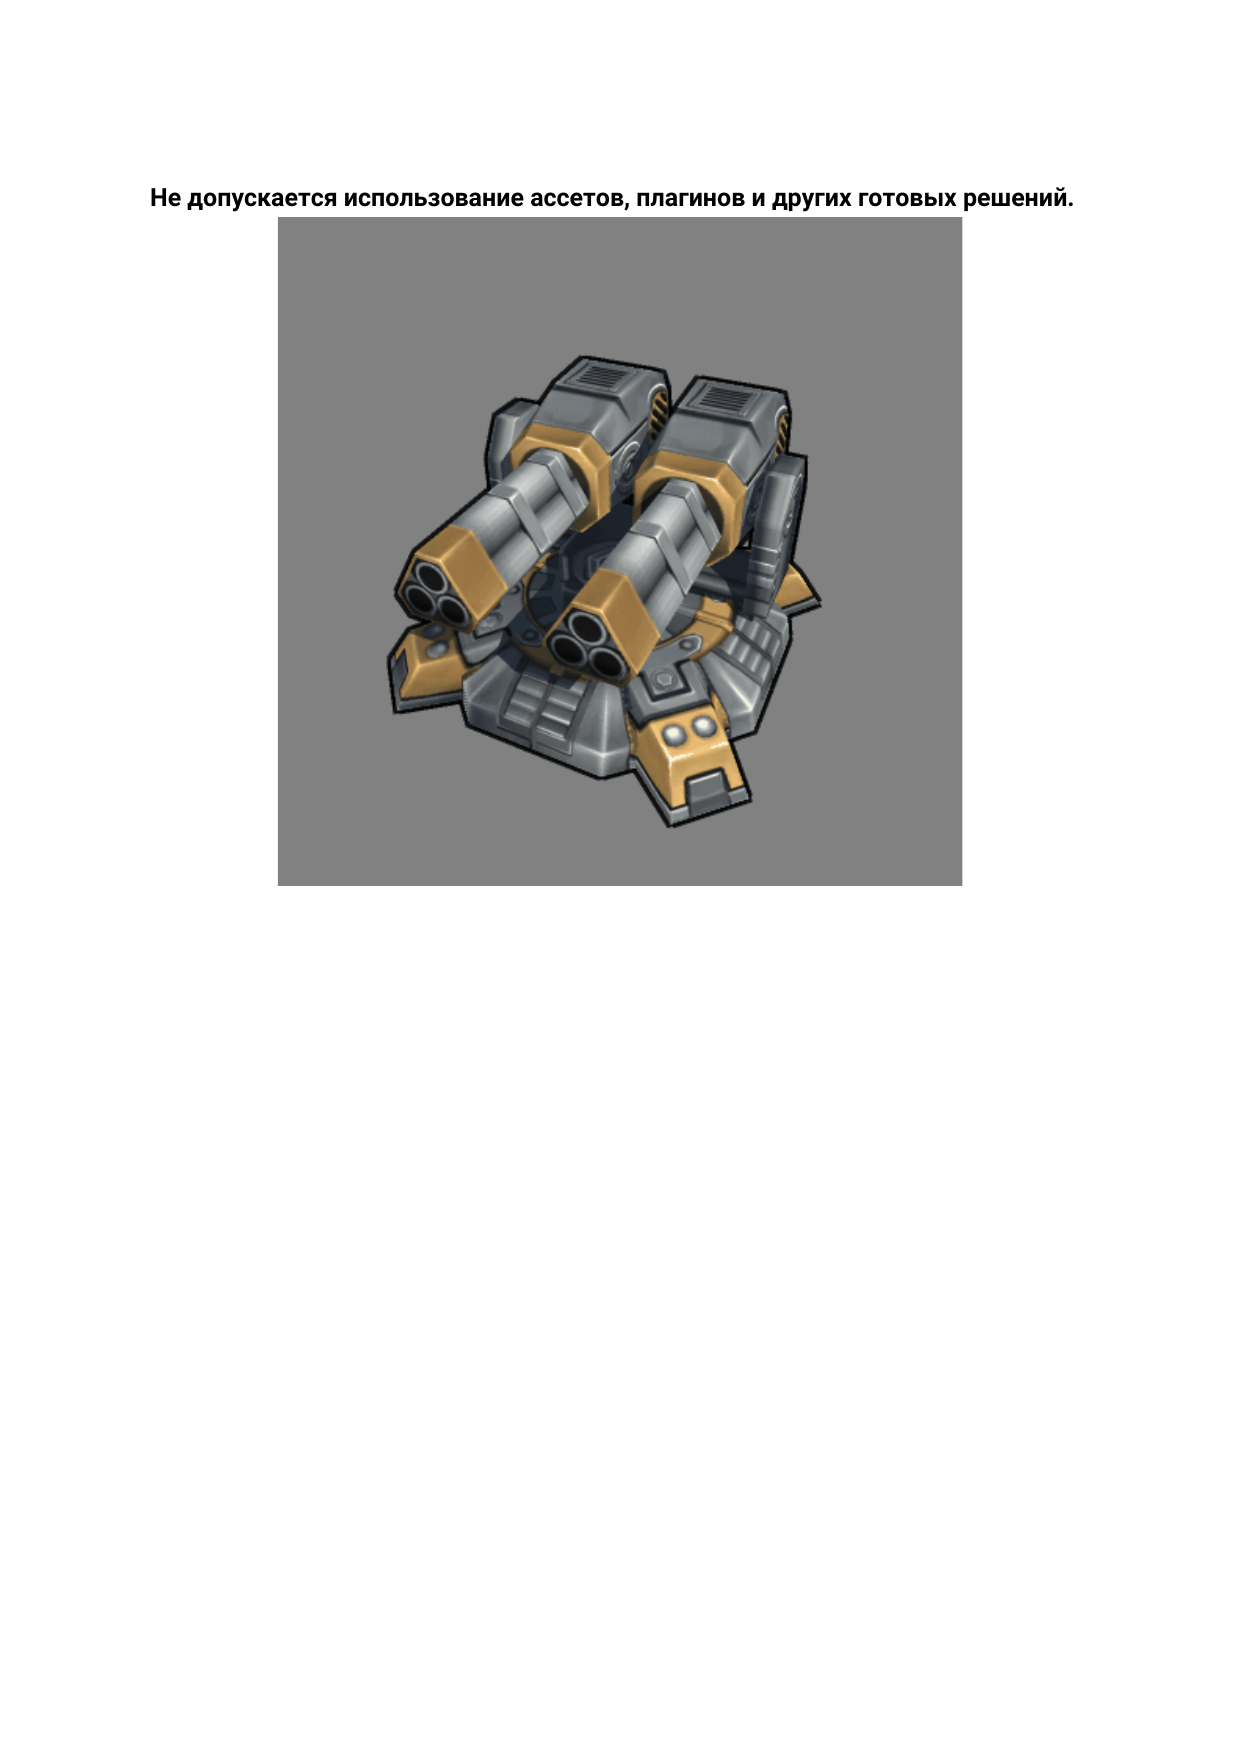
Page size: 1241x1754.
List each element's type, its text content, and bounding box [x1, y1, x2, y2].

picture [277, 217, 963, 886]
text Не допускается использование ассетов, плагинов и других готовых решений. [150, 184, 1090, 213]
